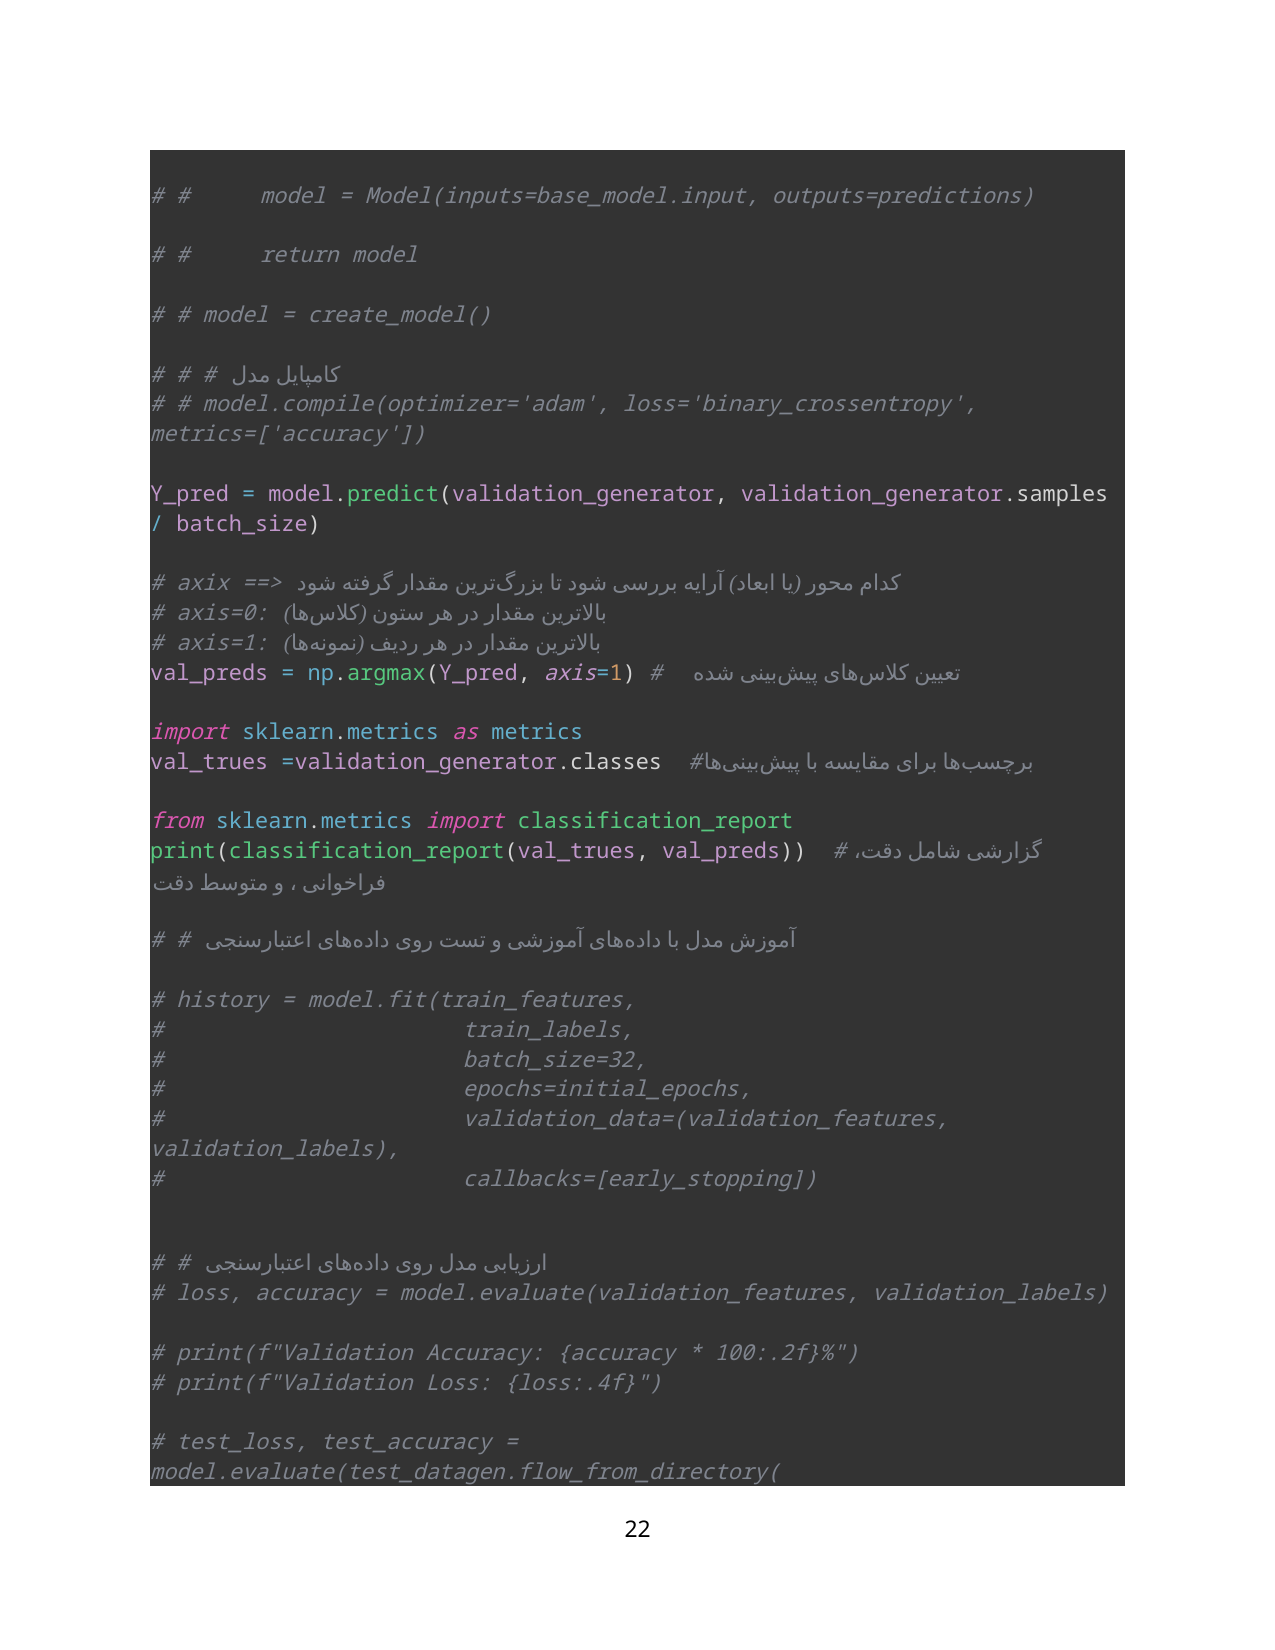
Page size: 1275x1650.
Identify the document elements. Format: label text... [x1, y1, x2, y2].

text # print(f"Validation Accuracy: {accuracy * 100:.2f}%") [150, 1337, 1125, 1367]
text # test_loss, test_accuracy = model.evaluate(test_datagen.flow_from_directory( [150, 1426, 1125, 1486]
text val_trues =validation_generator.classes #برچسب‌ها برای مقایسه با پیش‌بینی‌ها [150, 746, 1125, 776]
text # axix ==> کدام محور (یا ابعاد) آرایه بررسی شود تا بزرگ‌ترین مقدار گرفته شود [150, 567, 1125, 597]
text # # return model [150, 239, 1125, 269]
text # callbacks=[early_stopping]) [150, 1163, 1125, 1193]
text # history = model.fit(train_features, [150, 984, 1125, 1014]
text # epochs=initial_epochs, [150, 1073, 1125, 1103]
text from sklearn.metrics import classification_report [150, 805, 1125, 835]
text # batch_size=32, [150, 1044, 1125, 1073]
text # # ارزیابی مدل روی داده‌های اعتبارسنجی [150, 1247, 1125, 1277]
text print(classification_report(val_trues, val_preds)) #گزارشی شامل دقت، فراخوانی ، و متوسط دقت [150, 835, 1125, 895]
text # validation_data=(validation_features, validation_labels), [150, 1103, 1125, 1163]
text import sklearn.metrics as metrics [150, 716, 1125, 746]
text # train_labels, [150, 1014, 1125, 1044]
text Y_pred = model.predict(validation_generator, validation_generator.samples / batch_size) [150, 478, 1125, 537]
text # # model = create_model() [150, 299, 1125, 329]
text # # model = Model(inputs=base_model.input, outputs=predictions) [150, 180, 1125, 209]
text # axis=1: بالاترین مقدار در هر ردیف (نمونه‌ها) [150, 627, 1125, 656]
text # print(f"Validation Loss: {loss:.4f}") [150, 1367, 1125, 1396]
text # # آموزش مدل با داده‌های آموزشی و تست روی داده‌های اعتبارسنجی [150, 924, 1125, 954]
text # axis=0: بالاترین مقدار در هر ستون (کلاس‌ها) [150, 597, 1125, 627]
text val_preds = np.argmax(Y_pred, axis=1) # تعیین کلاس‌های پیش‌بینی شده [150, 656, 1125, 686]
text # # # کامپایل مدل [150, 358, 1125, 388]
text # # model.compile(optimizer='adam', loss='binary_crossentropy', metrics=['accuracy']) [150, 388, 1125, 448]
text # loss, accuracy = model.evaluate(validation_features, validation_labels) [150, 1277, 1125, 1307]
